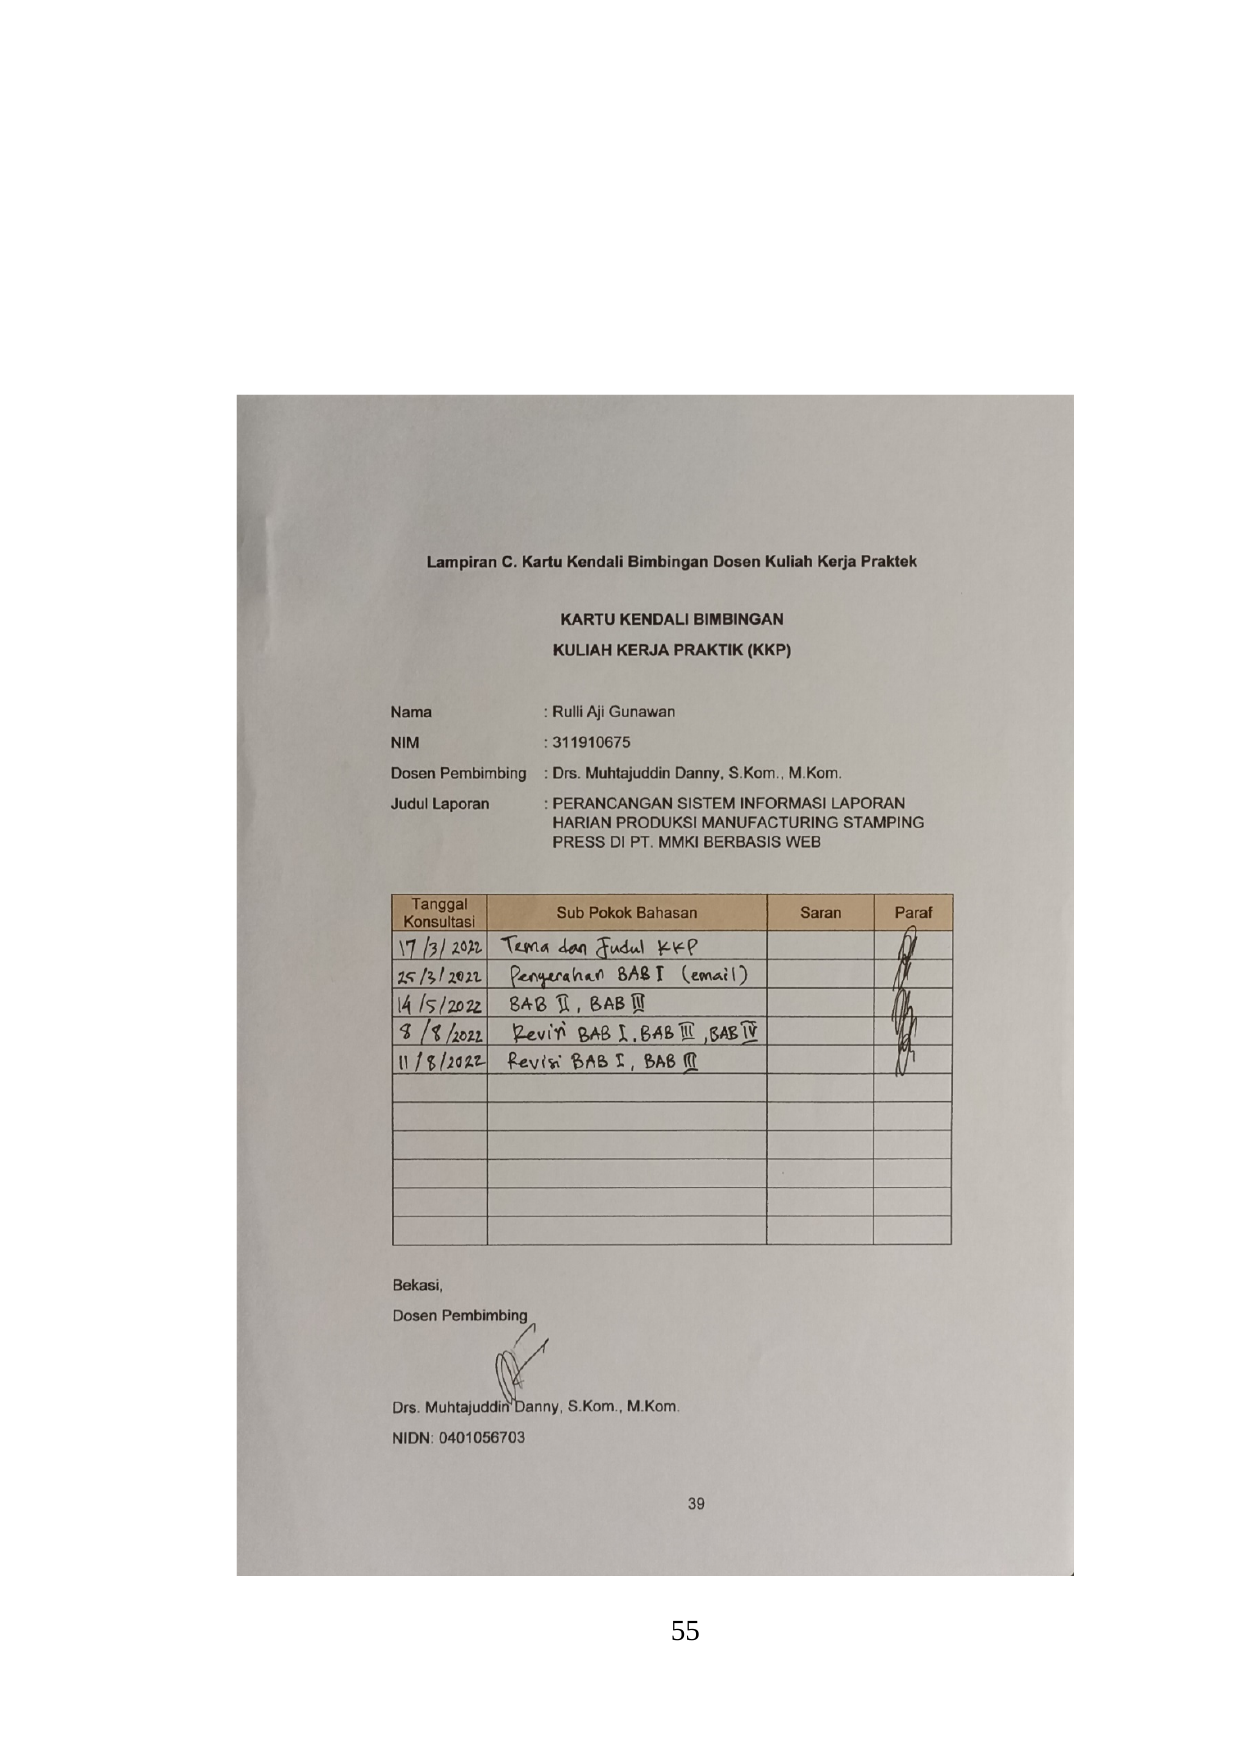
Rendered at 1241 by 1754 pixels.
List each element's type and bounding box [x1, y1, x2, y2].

picture [237, 396, 1074, 1576]
